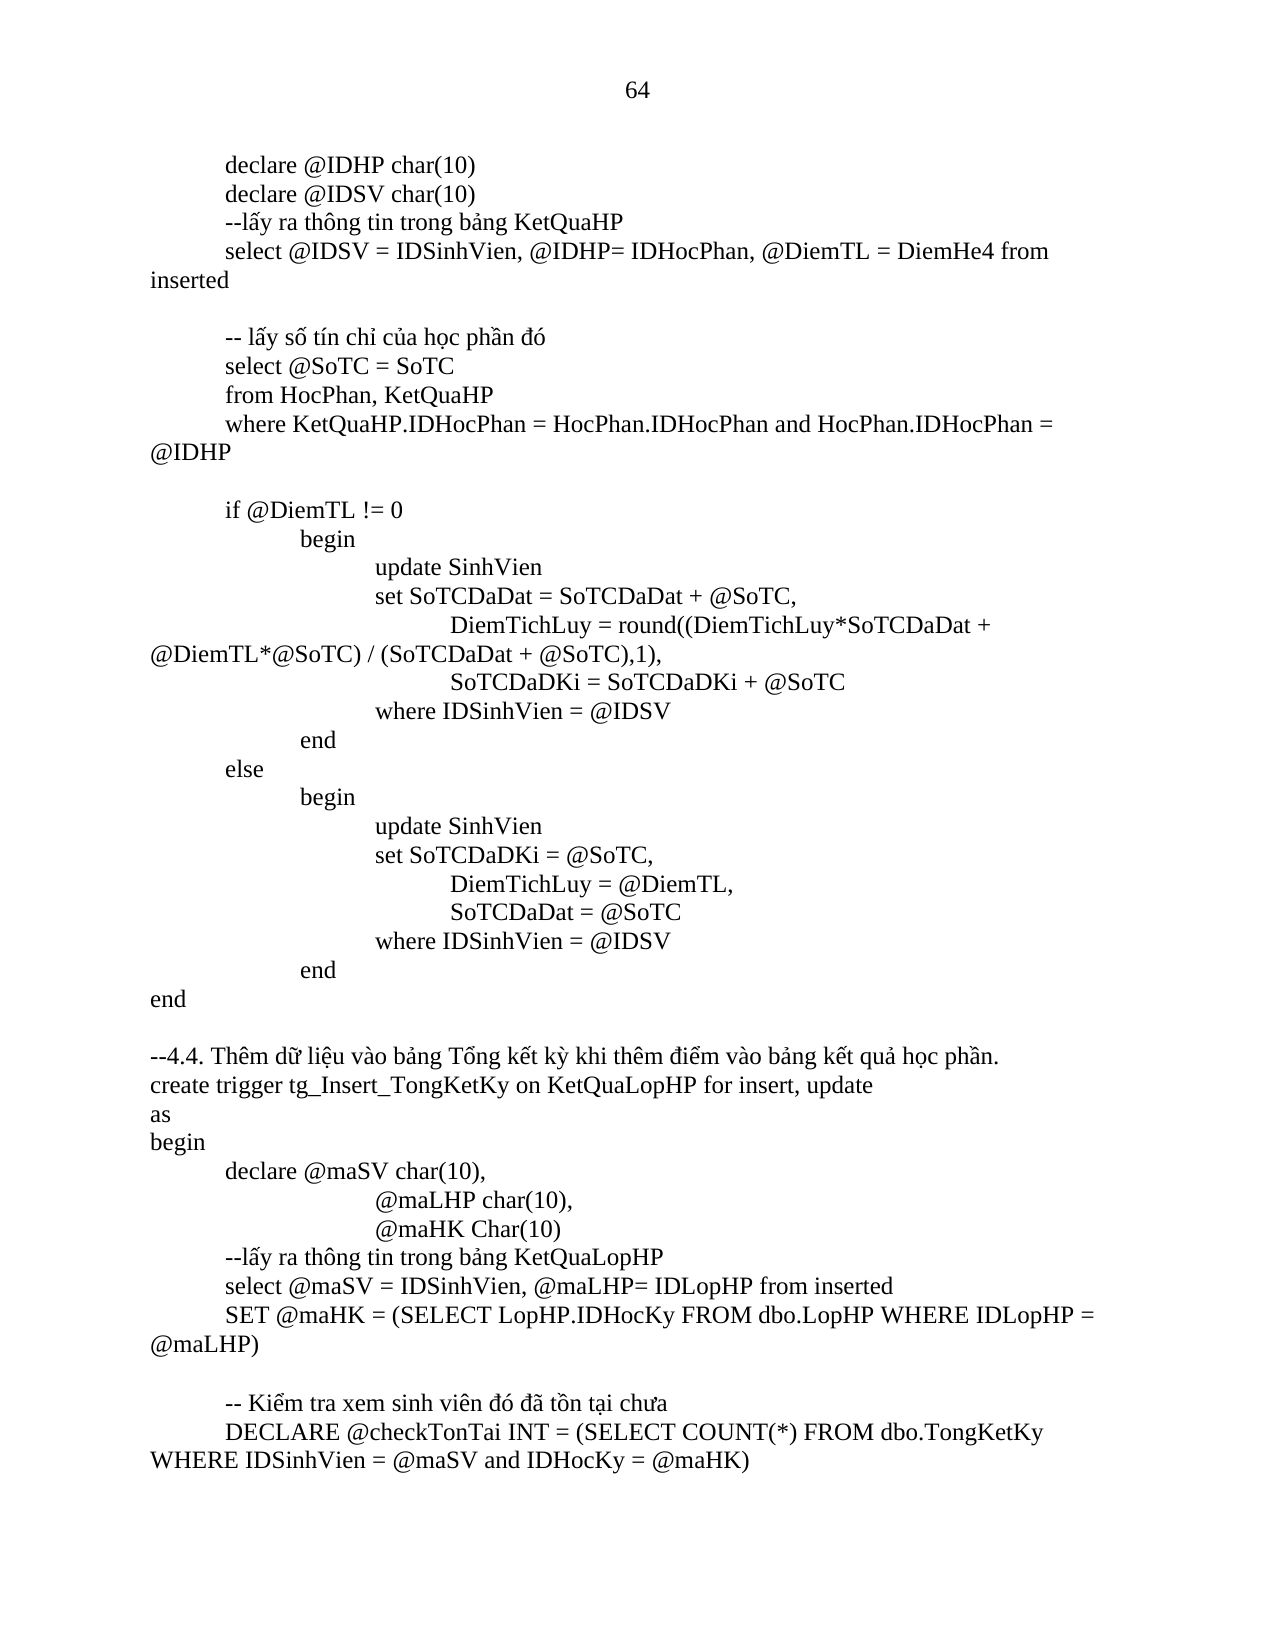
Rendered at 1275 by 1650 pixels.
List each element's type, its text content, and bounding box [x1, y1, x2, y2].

text SoTCDaDKi = SoTCDaDKi + @SoTC [150, 667, 1125, 696]
text where IDSinhVien = @IDSV [150, 926, 1125, 955]
text select @maSV = IDSinhVien, @maLHP= IDLopHP from inserted [150, 1271, 1125, 1300]
text declare @maSV char(10), [150, 1156, 1125, 1185]
text else [150, 754, 1125, 782]
text end [150, 984, 1125, 1012]
text DECLARE @checkTonTai INT = (SELECT COUNT(*) FROM dbo.TongKetKy WHERE IDSinhVien = @maSV and IDHocKy = @maHK) [150, 1417, 1125, 1474]
text update SinhVien [150, 811, 1125, 840]
text SET @maHK = (SELECT LopHP.IDHocKy FROM dbo.LopHP WHERE IDLopHP = @maLHP) [150, 1300, 1125, 1357]
text if @DiemTL != 0 [150, 495, 1125, 524]
text update SinhVien [150, 552, 1125, 581]
text --4.4. Thêm dữ liệu vào bảng Tổng kết kỳ khi thêm điểm vào bảng kết quả học phần. [150, 1041, 1125, 1070]
text where IDSinhVien = @IDSV [150, 696, 1125, 725]
text --lấy ra thông tin trong bảng KetQuaLopHP [150, 1242, 1125, 1271]
text set SoTCDaDat = SoTCDaDat + @SoTC, [150, 581, 1125, 610]
text where KetQuaHP.IDHocPhan = HocPhan.IDHocPhan and HocPhan.IDHocPhan = @IDHP [150, 409, 1125, 466]
text @maLHP char(10), [150, 1185, 1125, 1214]
text create trigger tg_Insert_TongKetKy on KetQuaLopHP for insert, update [150, 1070, 1125, 1099]
text set SoTCDaDKi = @SoTC, [150, 840, 1125, 869]
text declare @IDHP char(10) [150, 150, 1125, 179]
text as [150, 1099, 1125, 1127]
text declare @IDSV char(10) [150, 179, 1125, 207]
text from HocPhan, KetQuaHP [150, 380, 1125, 409]
text begin [150, 524, 1125, 552]
text --lấy ra thông tin trong bảng KetQuaHP [150, 207, 1125, 236]
text @maHK Char(10) [150, 1214, 1125, 1242]
text select @SoTC = SoTC [150, 351, 1125, 380]
text begin [150, 782, 1125, 811]
text begin [150, 1127, 1125, 1156]
text end [150, 725, 1125, 754]
text -- Kiểm tra xem sinh viên đó đã tồn tại chưa [150, 1388, 1125, 1417]
text DiemTichLuy = @DiemTL, [150, 869, 1125, 897]
text DiemTichLuy = round((DiemTichLuy*SoTCDaDat + @DiemTL*@SoTC) / (SoTCDaDat + @SoTC),1), [150, 610, 1125, 667]
text SoTCDaDat = @SoTC [150, 897, 1125, 926]
text end [150, 955, 1125, 984]
text select @IDSV = IDSinhVien, @IDHP= IDHocPhan, @DiemTL = DiemHe4 from inserted [150, 236, 1125, 294]
text -- lấy số tín chỉ của học phần đó [150, 322, 1125, 351]
